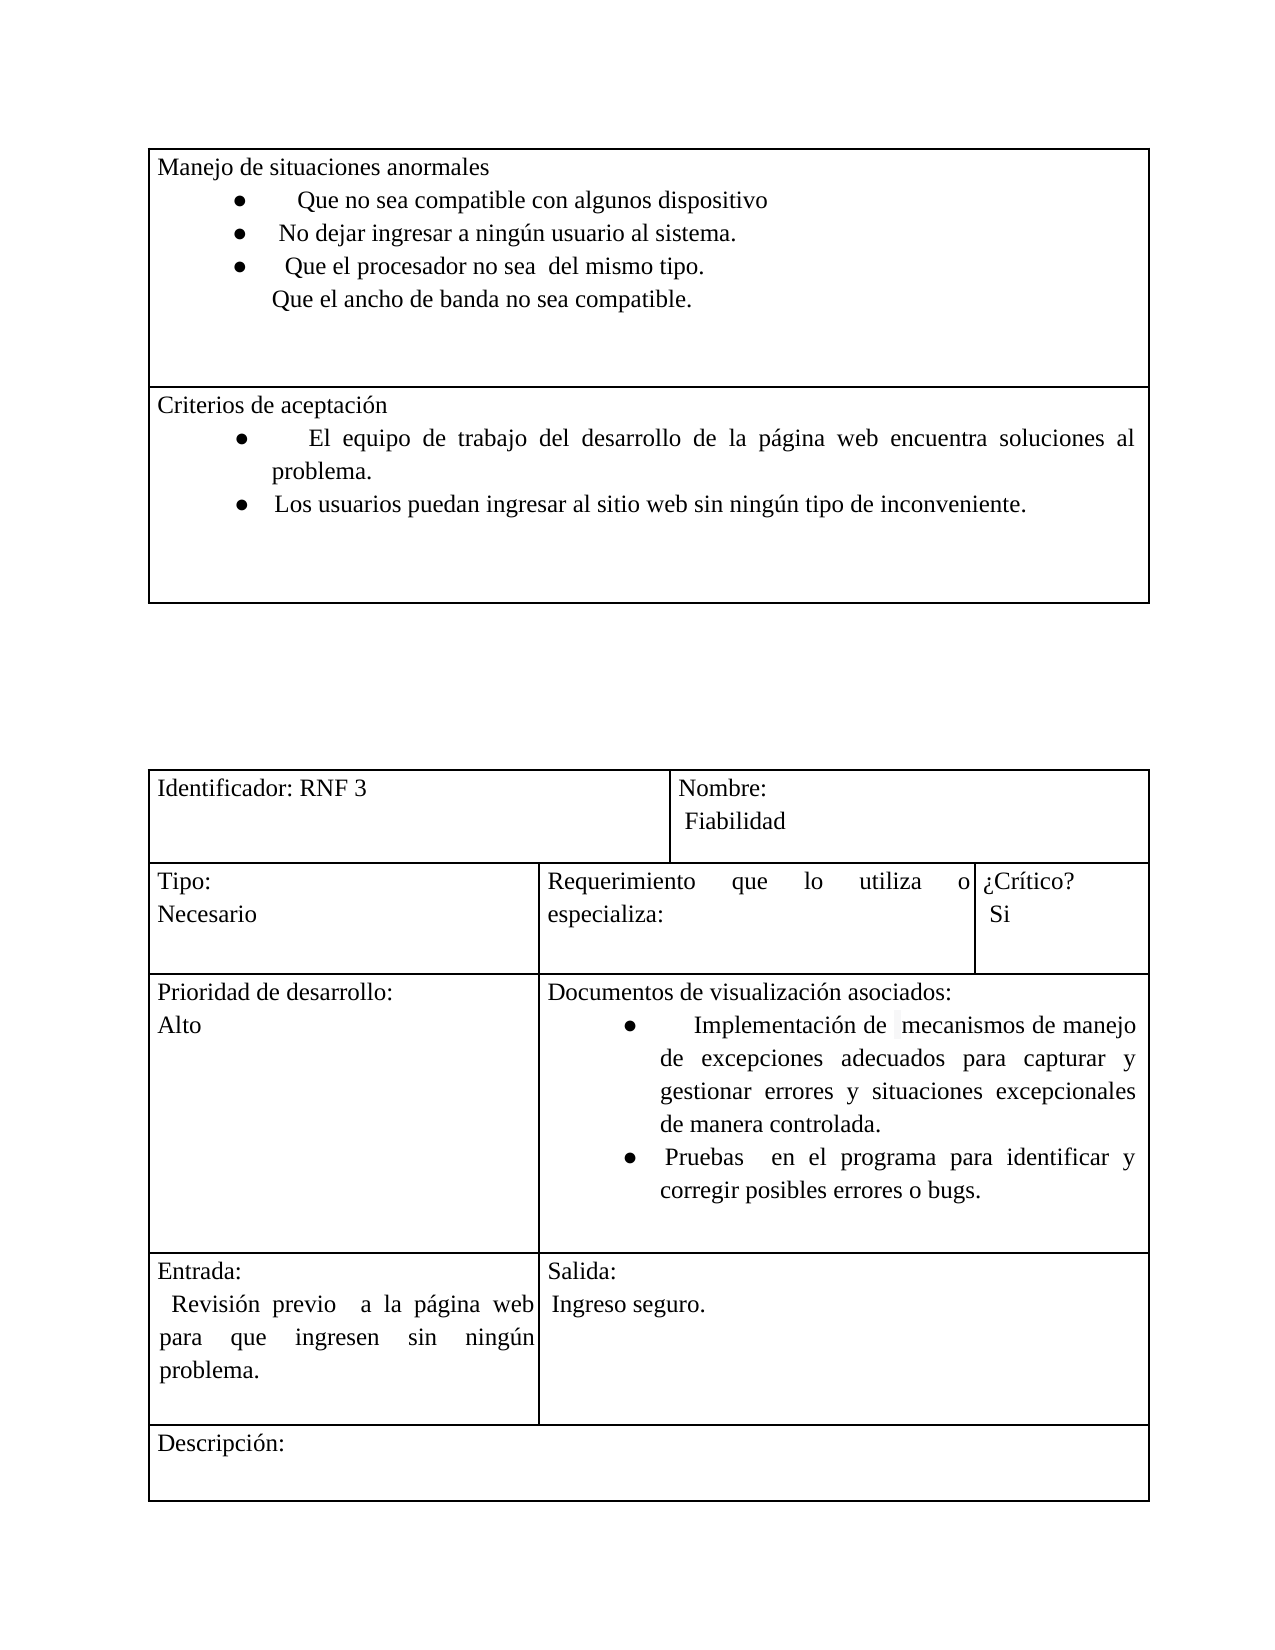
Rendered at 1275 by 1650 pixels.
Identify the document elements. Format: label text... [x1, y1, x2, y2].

table_cell Manejo de situaciones anormales ● Que no sea compatible con algunos dispositivo ● No dejar ingresar a ningún usuario al sistema. ● Que el procesador no sea del mismo tipo. Que el ancho de banda no sea compatible. [150, 150, 1148, 386]
table_cell Salida: Ingreso seguro. [540, 1254, 1148, 1424]
table_cell Criterios de aceptación ● El equipo de trabajo del desarrollo de la página web encuentra soluciones al problema. ● Los usuarios puedan ingresar al sitio web sin ningún tipo de inconveniente. [150, 388, 1148, 602]
table_cell Entrada: Revisión previo a la página web para que ingresen sin ningún problema. [150, 1254, 538, 1424]
table_cell Documentos de visualización asociados: ● Implementación de mecanismos de manejo de excepciones adecuados para capturar y gestionar errores y situaciones excepcionales de manera controlada. ● Pruebas en el programa para identificar y corregir posibles errores o bugs. [540, 975, 1148, 1252]
table_header Identificador: RNF 3 [150, 771, 669, 862]
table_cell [150, 1426, 1148, 1500]
table_cell Tipo: Necesario [150, 864, 538, 973]
table_cell Requerimiento que lo utiliza o especializa: [540, 864, 974, 973]
table_cell ¿Crítico? Si [976, 864, 1148, 973]
table_header Nombre: Fiabilidad [671, 771, 1148, 862]
table_cell Prioridad de desarrollo: Alto [150, 975, 538, 1252]
